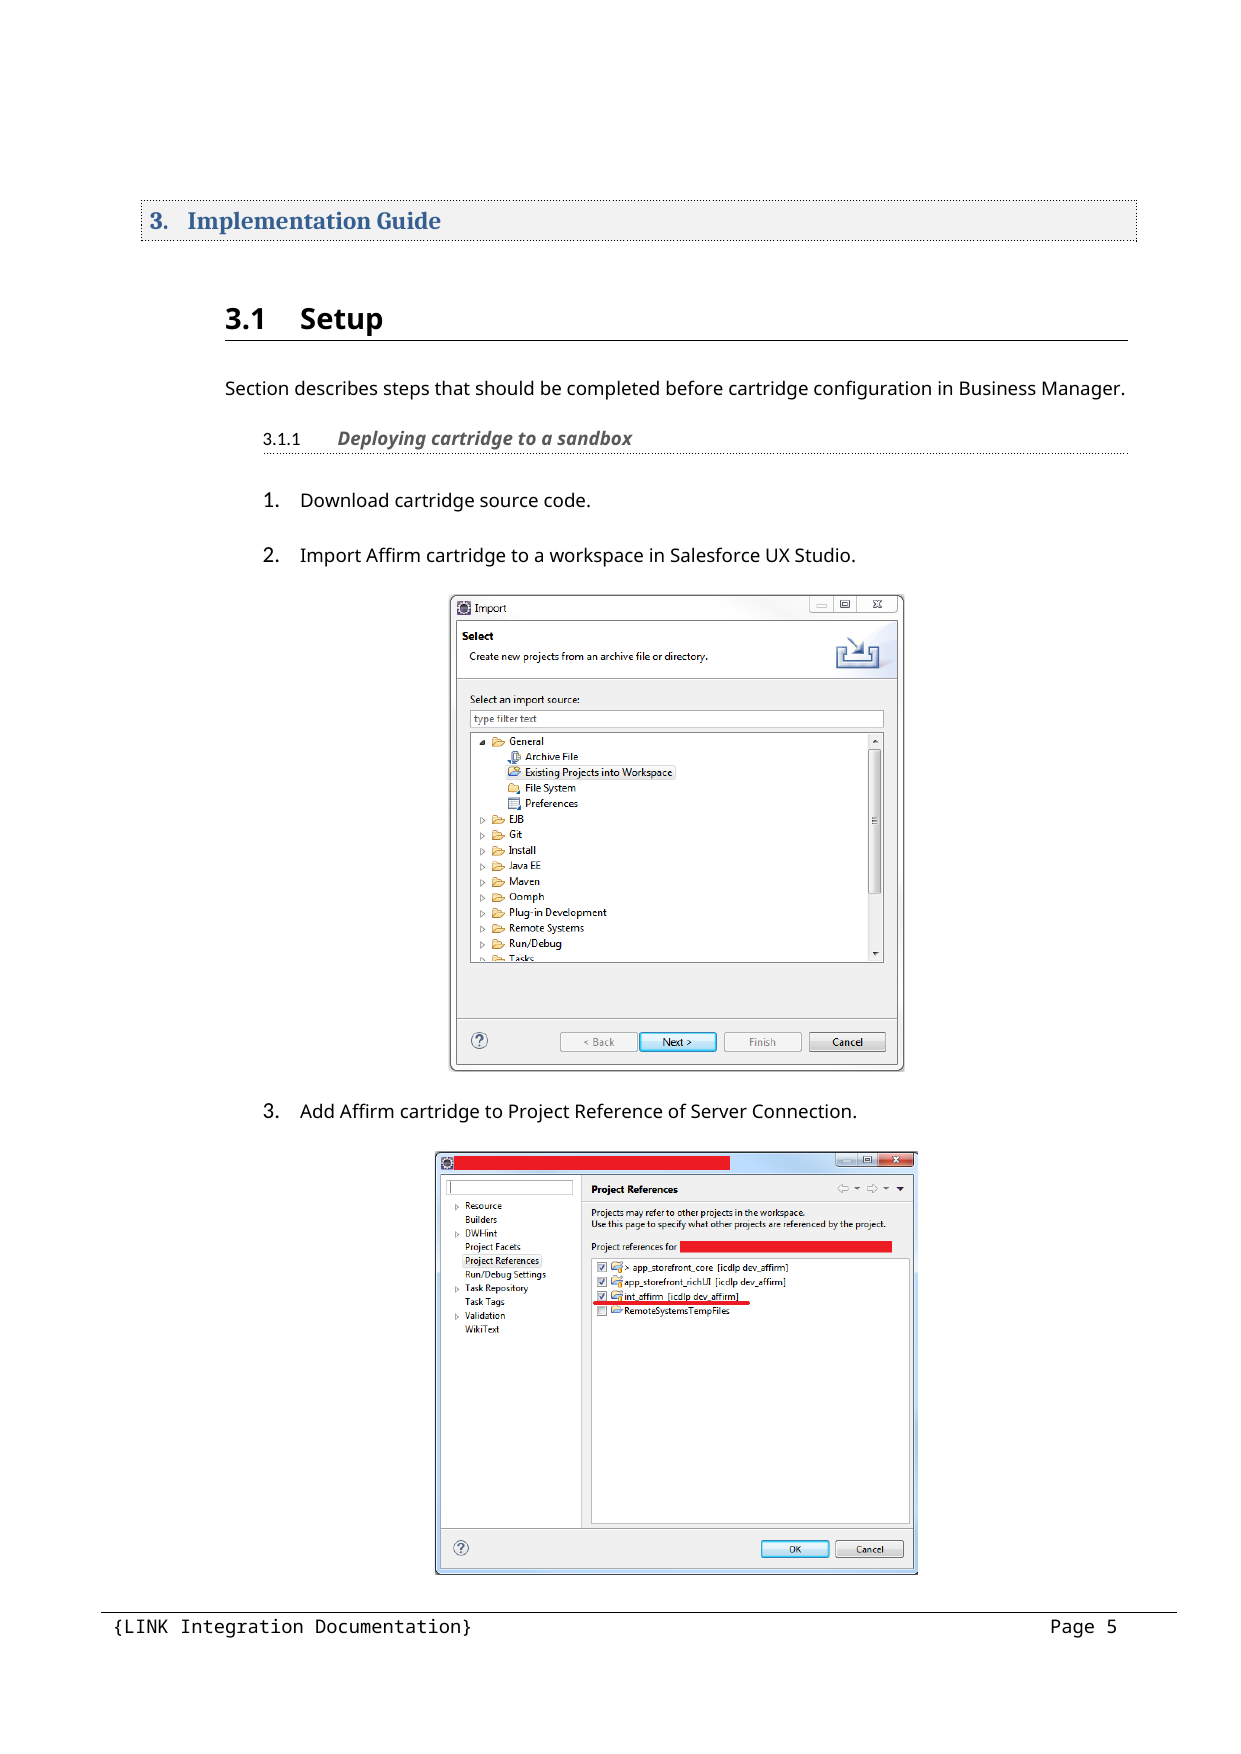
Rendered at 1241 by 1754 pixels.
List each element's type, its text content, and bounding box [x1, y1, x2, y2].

picture [434, 1151, 918, 1575]
picture [448, 594, 905, 1072]
subtitle Implementation Guide [141, 200, 1137, 241]
subtitle Setup [225, 298, 1128, 340]
subtitle Deploying cartridge to a sandbox [262, 425, 1128, 454]
text Section describes steps that should be completed before cartridge configuration in Business Manager. [151, 375, 1128, 401]
list Import Affirm cartridge to a workspace in Salesforce UX Studio. [262, 540, 1128, 568]
list Add Affirm cartridge to Project Reference of Server Connection. [262, 1097, 1128, 1124]
list Download cartridge source code. [262, 485, 1128, 513]
